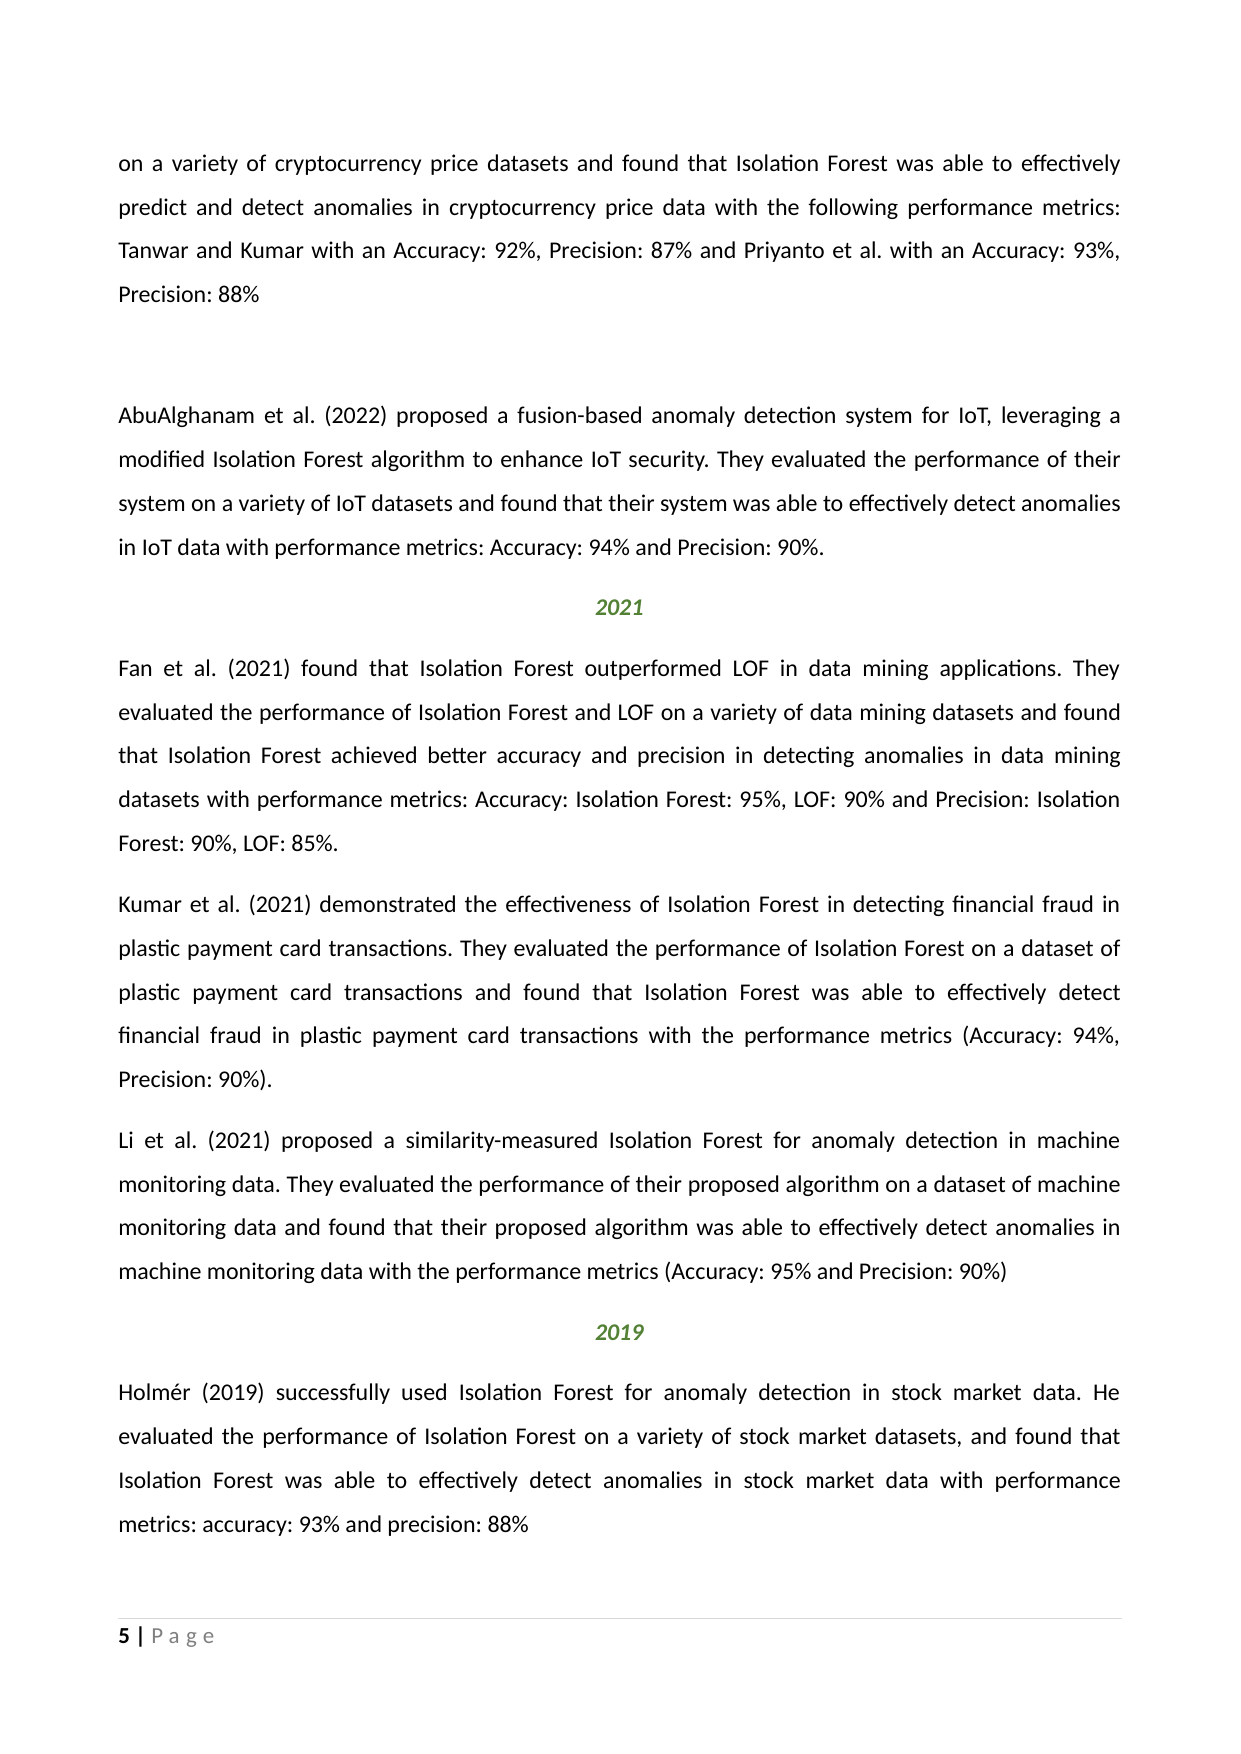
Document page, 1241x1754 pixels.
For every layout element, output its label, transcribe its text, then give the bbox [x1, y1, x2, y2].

text 2019 [118, 1317, 1122, 1346]
text Li et al. (2021) proposed a similarity-measured Isolation Forest for anomaly detection in machine monitoring data. They evaluated the performance of their proposed algorithm on a dataset of machine monitoring data and found that their proposed algorithm was able to effectively detect anomalies in machine monitoring data with the performance metrics (Accuracy: 95% and Precision: 90%) [118, 1125, 1122, 1286]
text Fan et al. (2021) found that Isolation Forest outperformed LOF in data mining applications. They evaluated the performance of Isolation Forest and LOF on a variety of data mining datasets and found that Isolation Forest achieved better accuracy and precision in detecting anomalies in data mining datasets with performance metrics: Accuracy: Isolation Forest: 95%, LOF: 90% and Precision: Isolation Forest: 90%, LOF: 85%. [118, 653, 1122, 858]
text AbuAlghanam et al. (2022) proposed a fusion-based anomaly detection system for IoT, leveraging a modified Isolation Forest algorithm to enhance IoT security. They evaluated the performance of their system on a variety of IoT datasets and found that their system was able to effectively detect anomalies in IoT data with performance metrics: Accuracy: 94% and Precision: 90%. [118, 400, 1122, 561]
text 2021 [118, 592, 1122, 622]
text Holmér (2019) successfully used Isolation Forest for anomaly detection in stock market data. He evaluated the performance of Isolation Forest on a variety of stock market datasets, and found that Isolation Forest was able to effectively detect anomalies in stock market data with performance metrics: accuracy: 93% and precision: 88% [118, 1377, 1122, 1538]
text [118, 148, 1122, 308]
text Kumar et al. (2021) demonstrated the effectiveness of Isolation Forest in detecting financial fraud in plastic payment card transactions. They evaluated the performance of Isolation Forest on a dataset of plastic payment card transactions and found that Isolation Forest was able to effectively detect financial fraud in plastic payment card transactions with the performance metrics (Accuracy: 94%, Precision: 90%). [118, 889, 1122, 1093]
